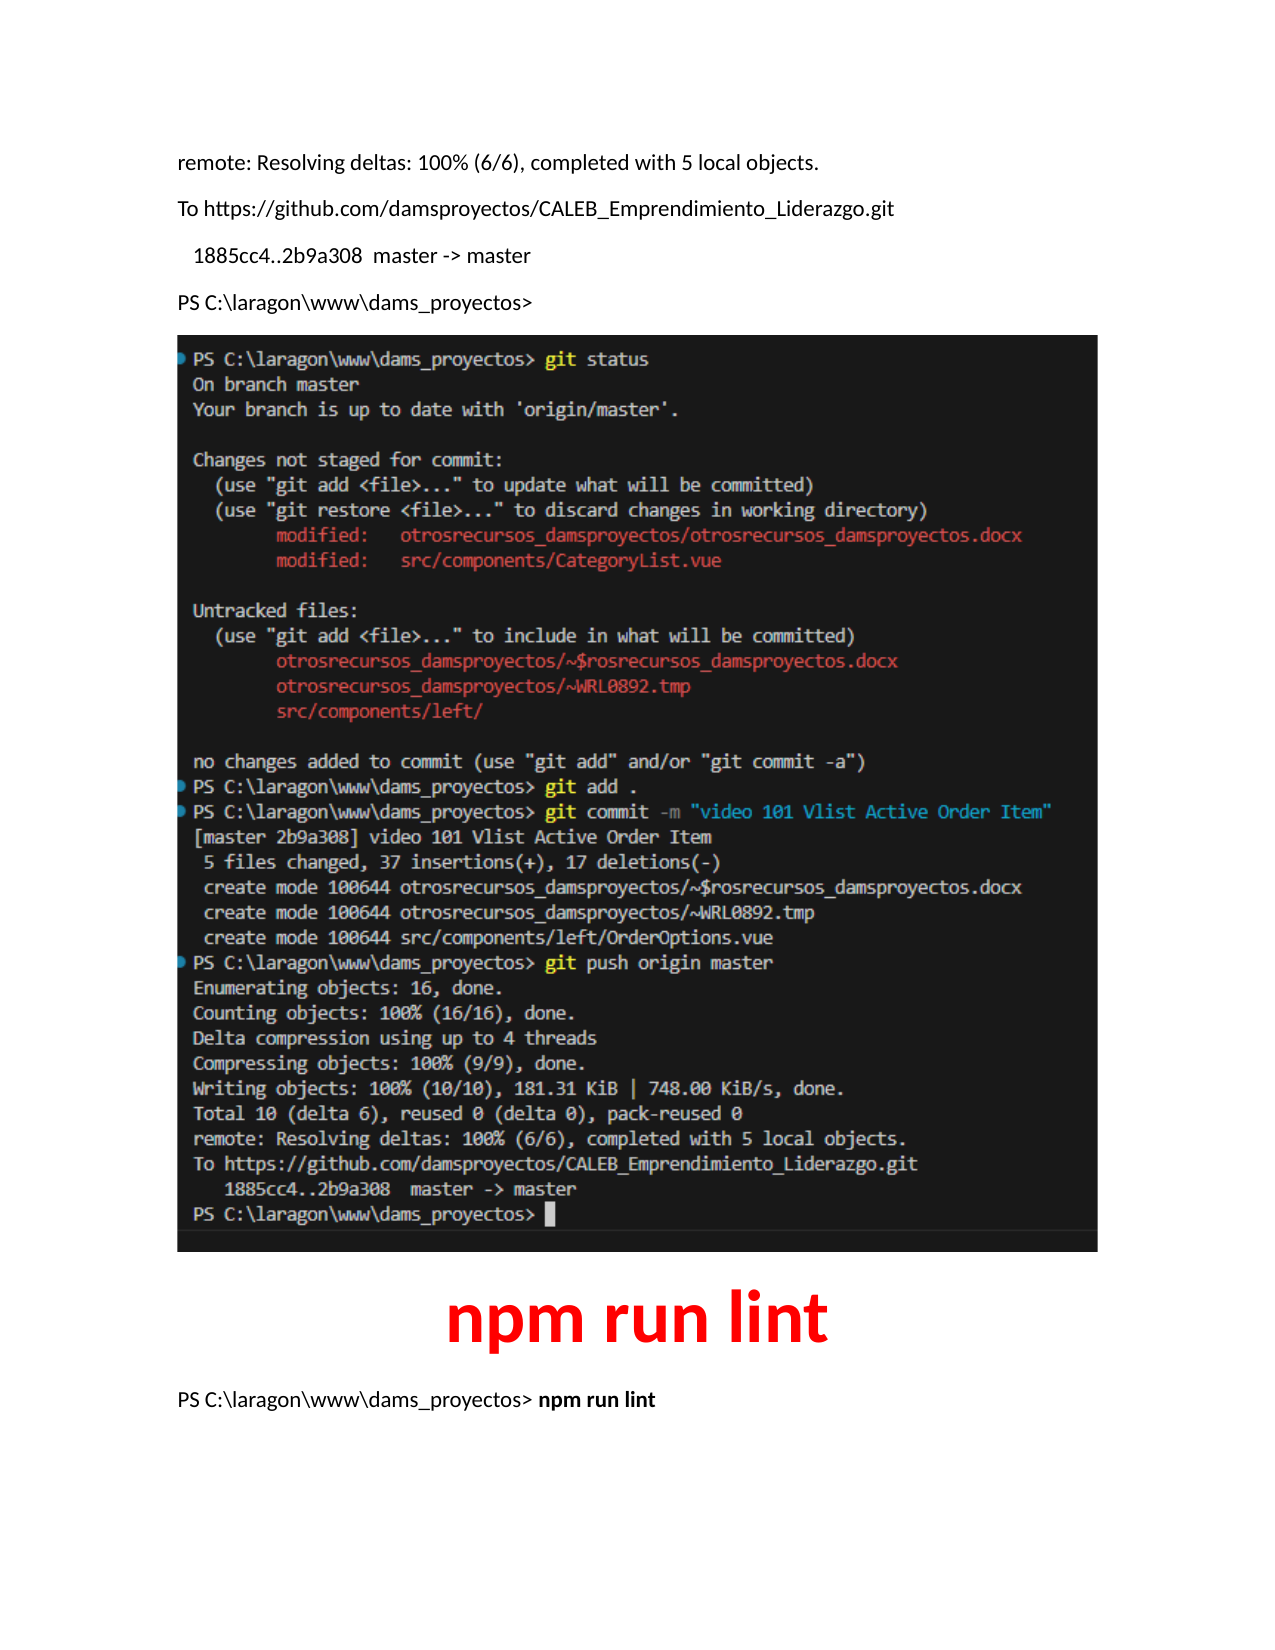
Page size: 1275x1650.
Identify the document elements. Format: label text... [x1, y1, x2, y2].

text To https://github.com/damsproyectos/CALEB_Emprendimiento_Liderazgo.git [177, 194, 1098, 222]
text PS C:\laragon\www\dams_proyectos> [177, 288, 1098, 316]
picture [177, 335, 1098, 1252]
text PS C:\laragon\www\dams_proyectos> npm run lint [177, 1386, 1098, 1414]
text npm run lint [177, 1270, 1098, 1362]
text remote: Resolving deltas: 100% (6/6), completed with 5 local objects. [177, 148, 1098, 176]
text 1885cc4..2b9a308 master -> master [177, 241, 1098, 269]
